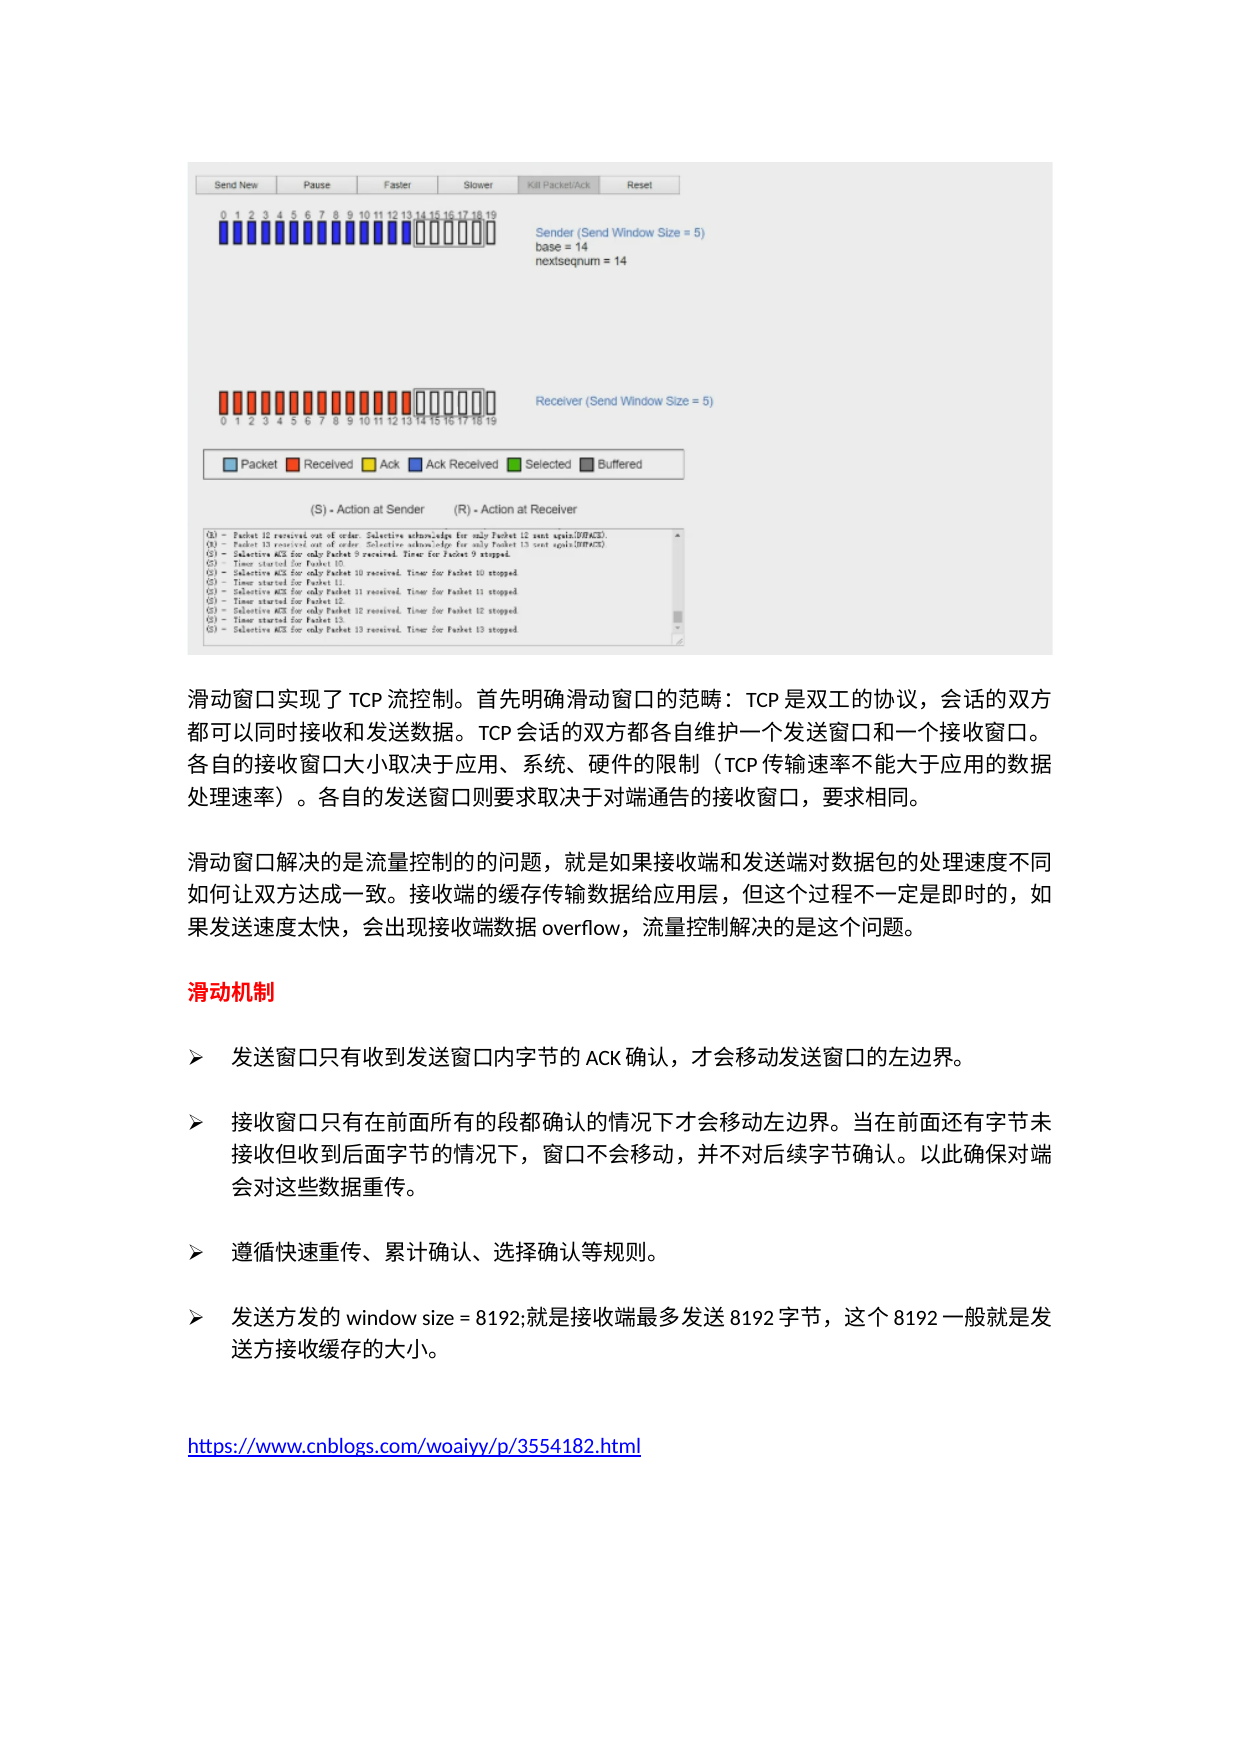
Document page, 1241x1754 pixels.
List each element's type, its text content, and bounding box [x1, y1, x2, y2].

text 滑动机制 [187, 974, 1053, 1007]
text https://www.cnblogs.com/woaiyy/p/3554182.html [187, 1429, 1053, 1462]
text 滑动窗口解决的是流量控制的的问题，就是如果接收端和发送端对数据包的处理速度不同，如何让双方达成一致。接收端的缓存传输数据给应用层，但这个过程不一定是即时的，如果发送速度太快，会出现接收端数据overflow，流量控制解决的是这个问题。 [187, 844, 1053, 942]
list 发送方发的window size = 8192;就是接收端最多发送8192字节，这个8192一般就是发送方接收缓存的大小。 [187, 1299, 1053, 1364]
list 接收窗口只有在前面所有的段都确认的情况下才会移动左边界。当在前面还有字节未接收但收到后面字节的情况下，窗口不会移动，并不对后续字节确认。以此确保对端会对这些数据重传。 [187, 1104, 1053, 1202]
list 发送窗口只有收到发送窗口内字节的ACK确认，才会移动发送窗口的左边界。 [187, 1039, 1053, 1072]
picture [187, 162, 1053, 655]
text 滑动窗口实现了TCP流控制。首先明确滑动窗口的范畴：TCP是双工的协议，会话的双方都可以同时接收和发送数据。TCP会话的双方都各自维护一个发送窗口和一个接收窗口。各自的接收窗口大小取决于应用、系统、硬件的限制（TCP传输速率不能大于应用的数据处理速率）。各自的发送窗口则要求取决于对端通告的接收窗口，要求相同。 [187, 682, 1053, 812]
list 遵循快速重传、累计确认、选择确认等规则。 [187, 1234, 1053, 1267]
